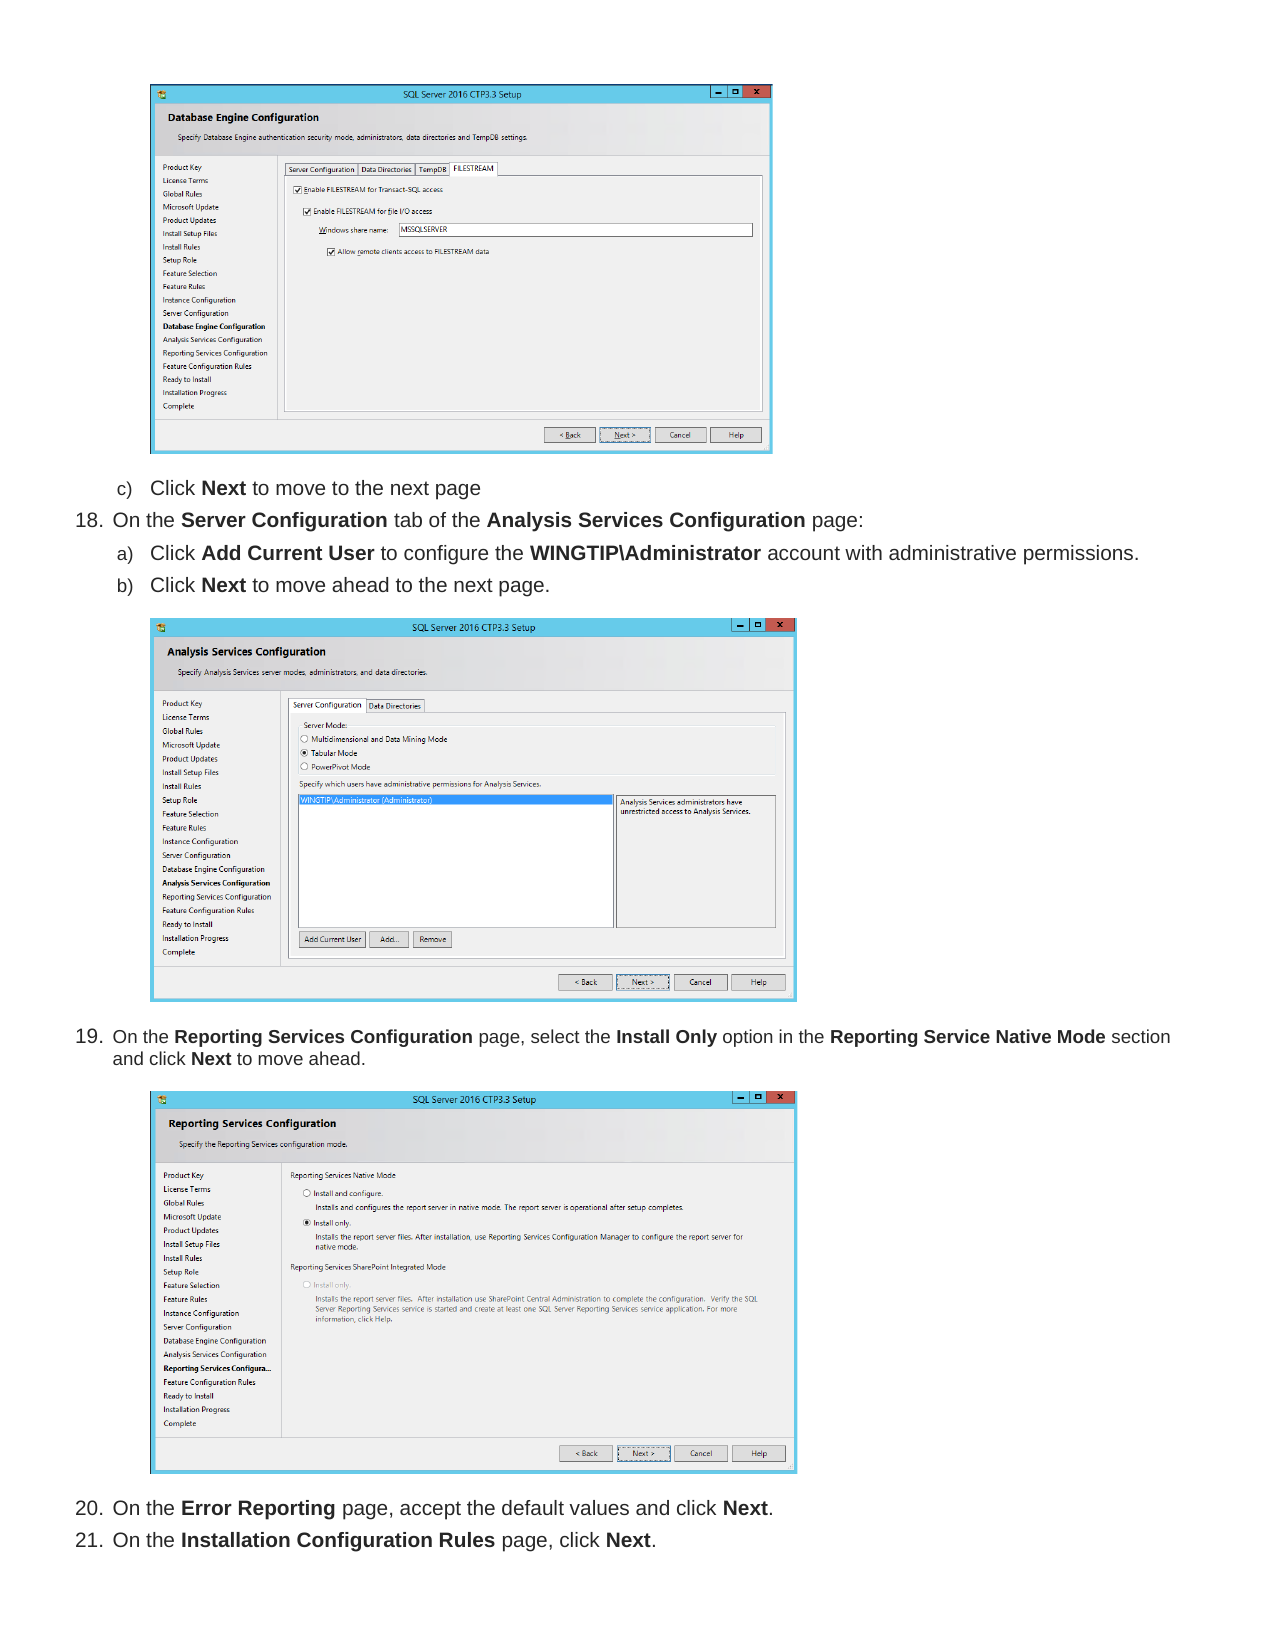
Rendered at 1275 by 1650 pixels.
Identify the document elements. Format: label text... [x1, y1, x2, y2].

text On the Server Configuration tab of the Analysis Services Configuration page: [75, 508, 1200, 532]
text On the Error Reporting page, accept the default values and click Next. [75, 1496, 1200, 1519]
text Click Next to move ahead to the next page. [117, 573, 1200, 597]
picture [150, 618, 797, 1002]
picture [150, 84, 773, 454]
picture [150, 1091, 798, 1474]
text Click Next to move to the next page [117, 476, 1200, 500]
text On the Installation Configuration Rules page, click Next. [75, 1528, 1200, 1552]
text Click Add Current User to configure the WINGTIP\Administrator account with administrative permissions. [117, 540, 1200, 564]
text On the Reporting Services Configuration page, select the Install Only option in the Reporting Service Native Mode section and click Next to move ahead. [75, 1024, 1200, 1069]
